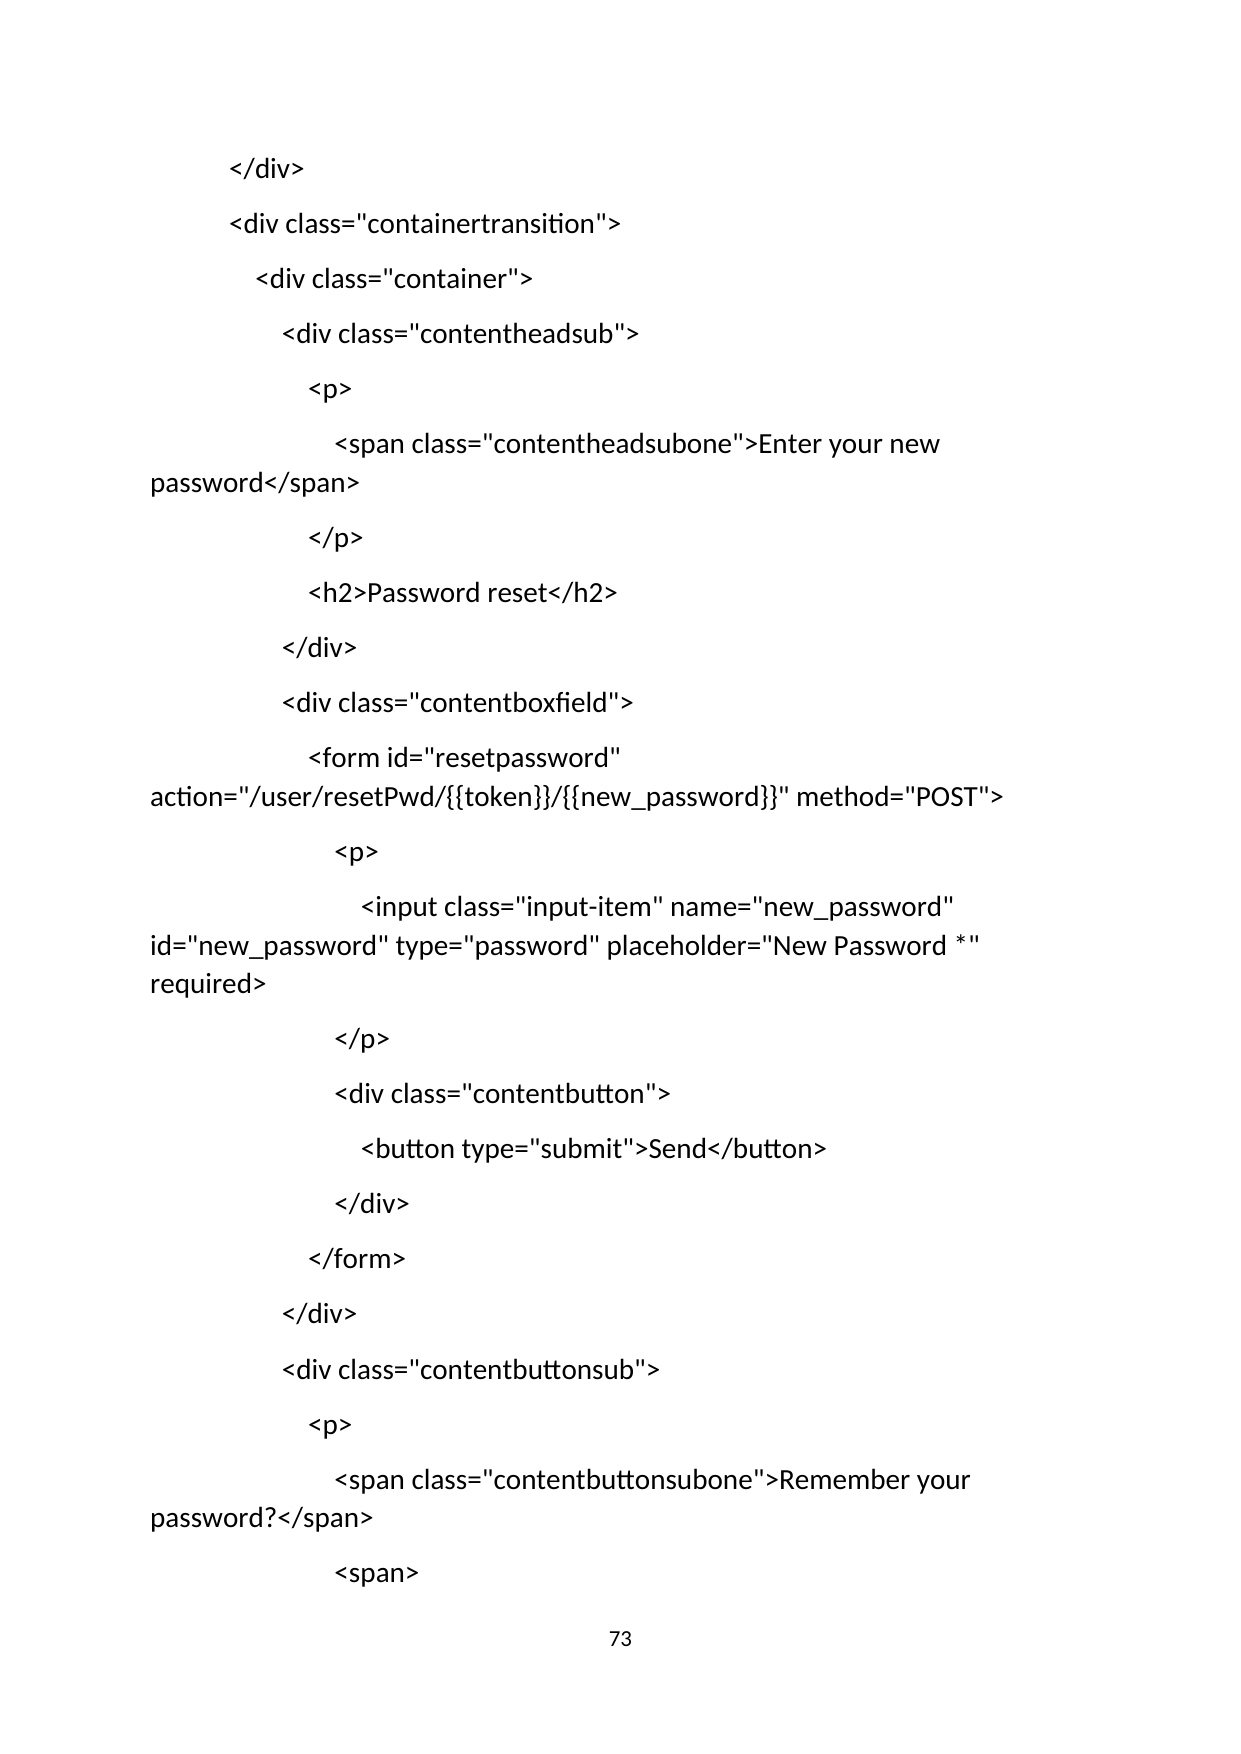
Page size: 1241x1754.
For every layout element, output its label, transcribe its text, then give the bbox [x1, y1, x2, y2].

text </p> [150, 1020, 1090, 1056]
text <div class="contentboxfield"> [150, 684, 1090, 720]
text <div class="contentheadsub"> [150, 315, 1090, 351]
text <div class="contentbutton"> [150, 1075, 1090, 1111]
text <form id="resetpassword" action="/user/resetPwd/{{token}}/{{new_password}}" method="POST"> [150, 739, 1090, 813]
text <div class="containertransition"> [150, 205, 1090, 241]
text </p> [150, 519, 1090, 555]
text <p> [150, 1406, 1090, 1441]
text <div class="contentbuttonsub"> [150, 1351, 1090, 1386]
text </form> [150, 1241, 1090, 1276]
text </div> [150, 629, 1090, 665]
text <span class="contentbuttonsubone">Remember your password?</span> [150, 1461, 1090, 1535]
text <h2>Password reset</h2> [150, 574, 1090, 610]
text </div> [150, 1185, 1090, 1221]
text <span> [150, 1554, 1090, 1590]
text <p> [150, 833, 1090, 869]
text <span class="contentheadsubone">Enter your new password</span> [150, 426, 1090, 499]
text <input class="input-item" name="new_password" id="new_password" type="password" placeholder="New Password *" required> [150, 888, 1090, 1001]
text </div> [150, 1296, 1090, 1331]
text <button type="submit">Send</button> [150, 1130, 1090, 1166]
text <div class="container"> [150, 260, 1090, 296]
text <p> [150, 370, 1090, 406]
text </div> [150, 150, 1090, 186]
